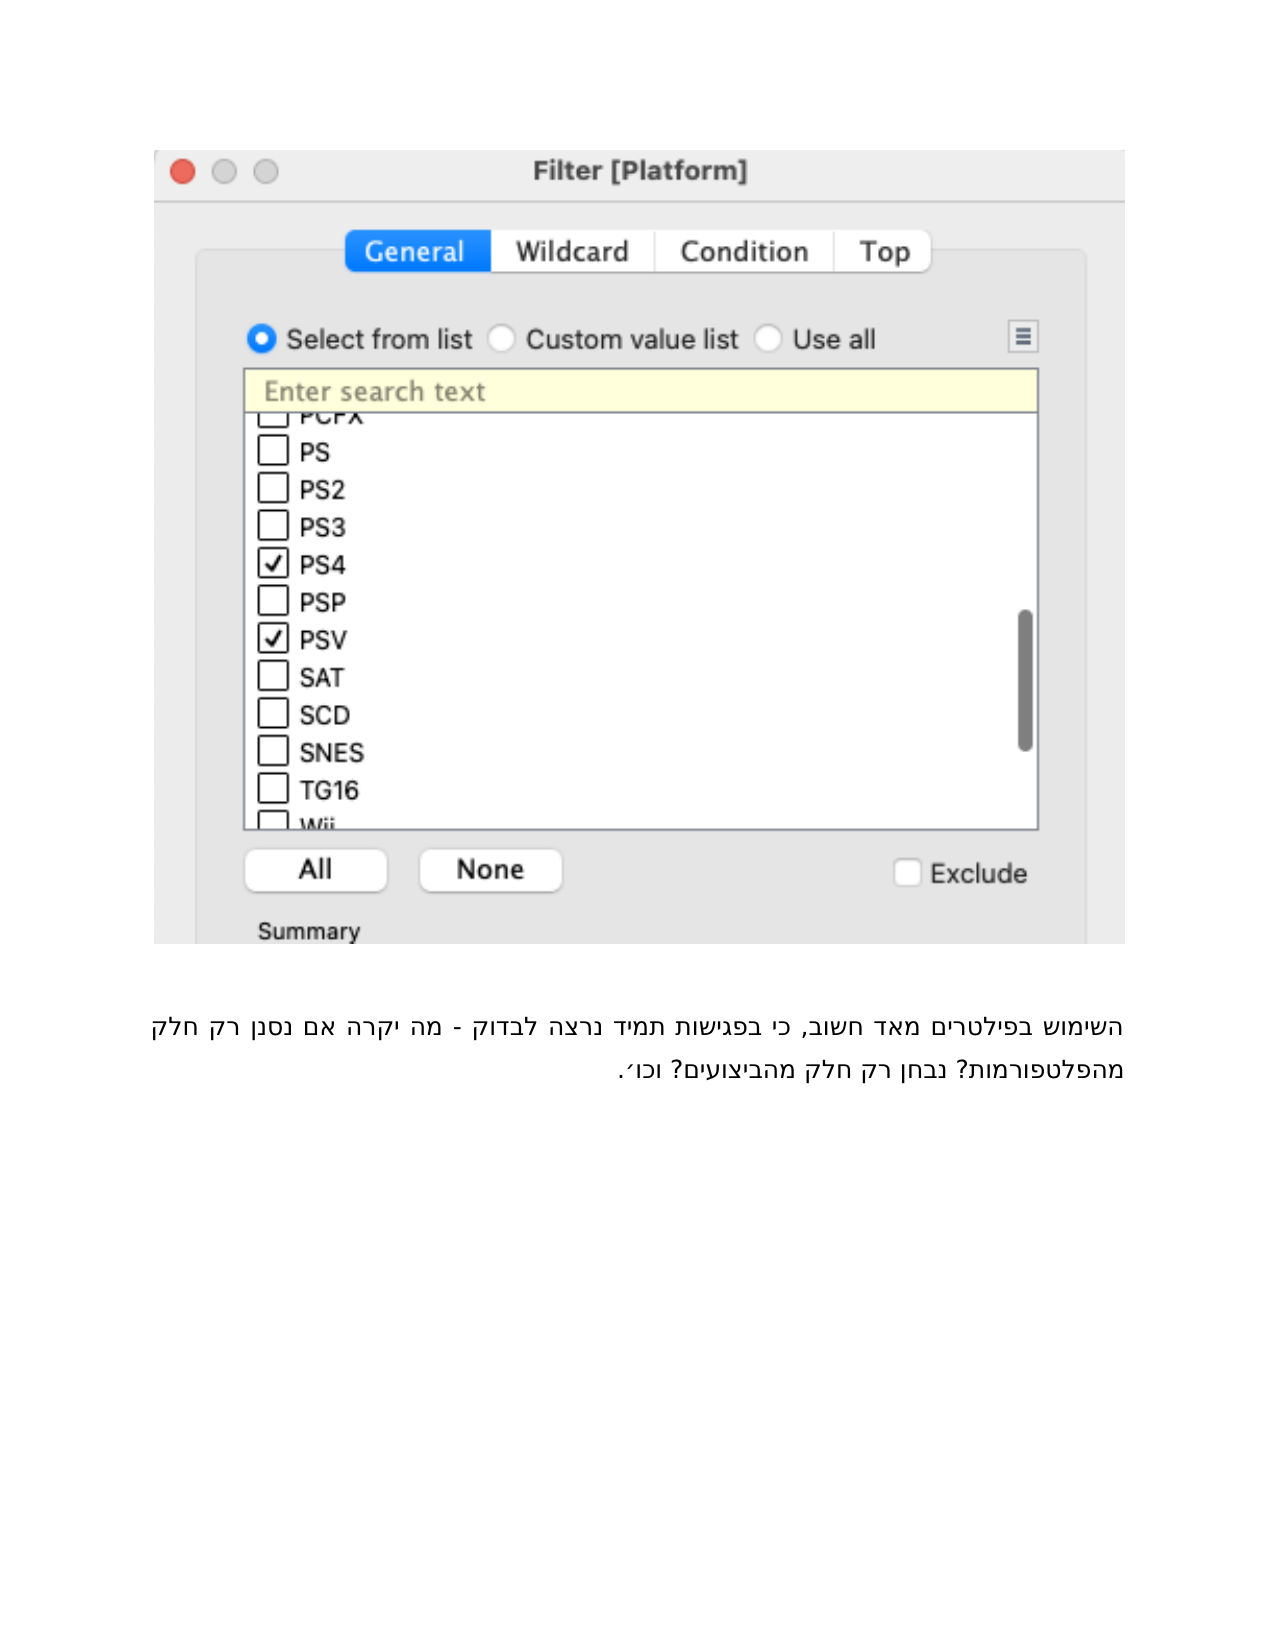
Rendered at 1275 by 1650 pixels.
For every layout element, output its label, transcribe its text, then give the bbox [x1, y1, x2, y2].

picture [154, 150, 1125, 944]
text השימוש בפילטרים מאד חשוב, כי בפגישות תמיד נרצה לבדוק - מה יקרה אם נסנן רק חלק מהפלטפורמות? נבחן רק חלק מהביצועים? וכו׳. [150, 1012, 1125, 1085]
